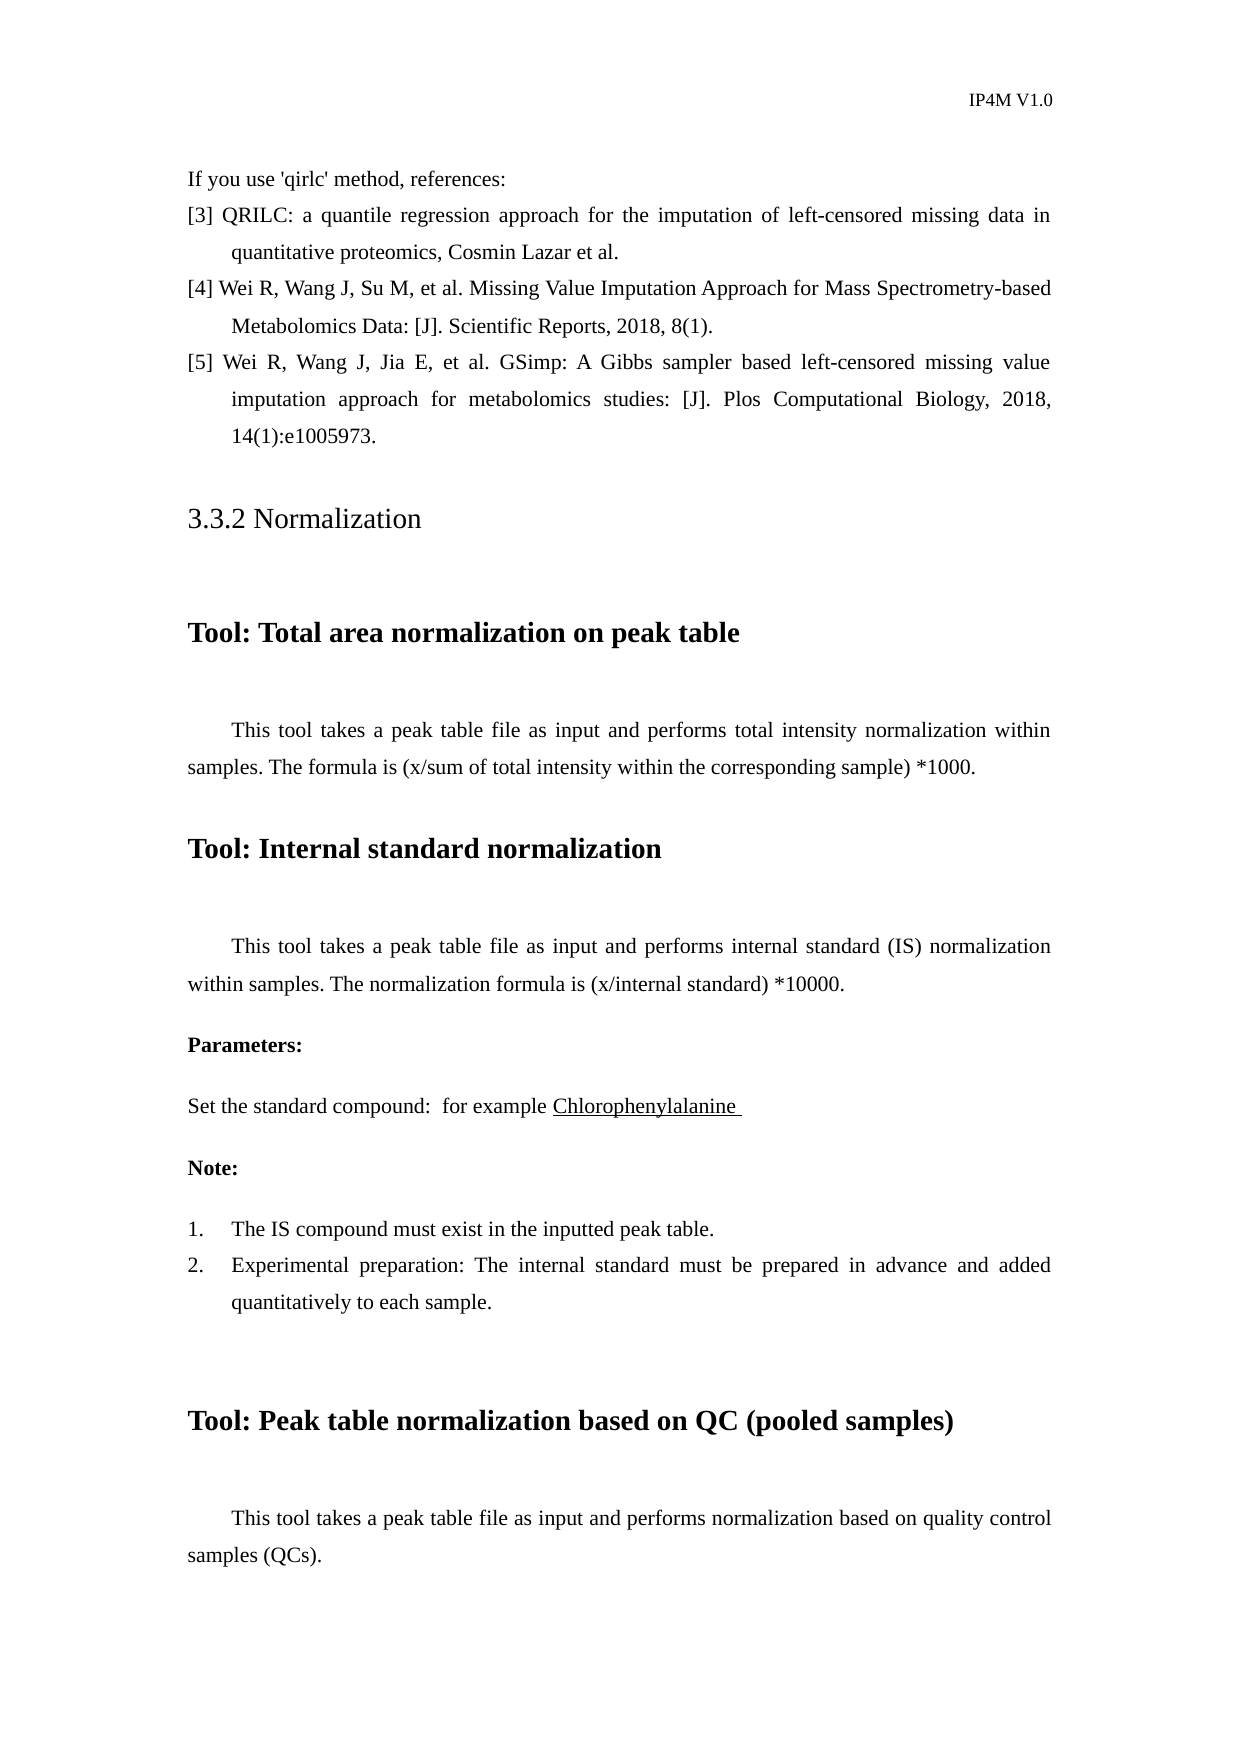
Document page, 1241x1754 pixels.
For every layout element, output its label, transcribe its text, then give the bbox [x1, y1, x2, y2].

subtitle Tool: Internal standard normalization [187, 816, 1053, 881]
list [3] QRILC: a quantile regression approach for the imputation of left-censored missing data in quantitative proteomics, Cosmin Lazar et al. [187, 198, 1053, 268]
list If you use 'qirlc' method, references: [187, 162, 1053, 194]
list [5] Wei R, Wang J, Jia E, et al. GSimp: A Gibbs sampler based left-censored missing value imputation approach for metabolomics studies: [J]. Plos Computational Biology, 2018, 14(1):e1005973. [187, 345, 1053, 452]
text 1. The IS compound must exist in the inputted peak table. [187, 1212, 1053, 1245]
text This tool takes a peak table file as input and performs internal standard (IS) normalization within samples. The normalization formula is (x/internal standard) *10000. [187, 930, 1053, 1000]
list [4] Wei R, Wang J, Su M, et al. Missing Value Imputation Approach for Mass Spectrometry-based Metabolomics Data: [J]. Scientific Reports, 2018, 8(1). [187, 272, 1053, 342]
text This tool takes a peak table file as input and performs normalization based on quality control samples (QCs). [187, 1501, 1053, 1571]
text Note: [187, 1151, 1053, 1183]
text This tool takes a peak table file as input and performs total intensity normalization within samples. The formula is (x/sum of total intensity within the corresponding sample) *1000. [187, 713, 1053, 783]
list Set the standard compound: for example Chlorophenylalanine [187, 1090, 1053, 1122]
subtitle Tool: Total area normalization on peak table [187, 599, 1053, 664]
text 2. Experimental preparation: The internal standard must be prepared in advance and added quantitatively to each sample. [187, 1248, 1053, 1318]
subtitle Tool: Peak table normalization based on QC (pooled samples) [187, 1387, 1053, 1452]
text Parameters: [187, 1028, 1053, 1061]
subtitle 3.3.2 Normalization [187, 485, 1053, 550]
